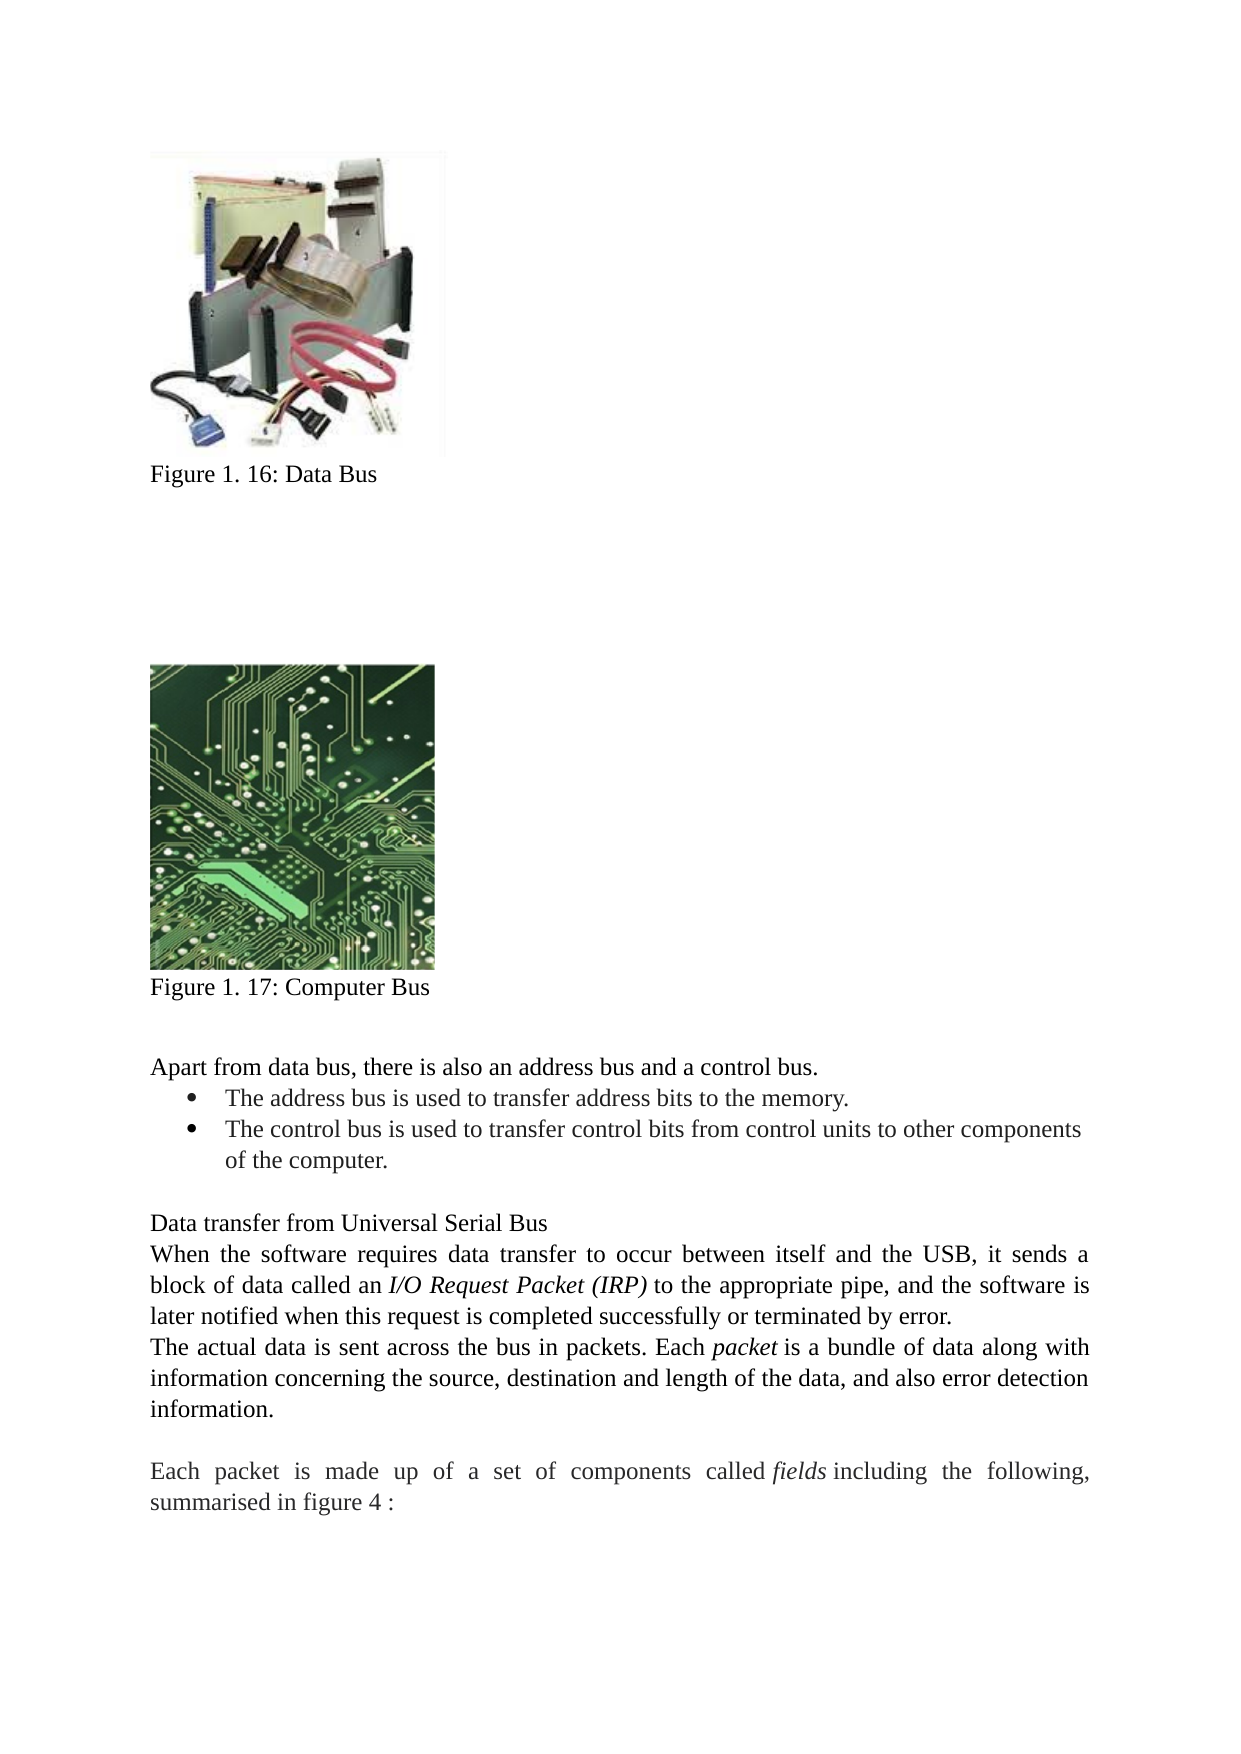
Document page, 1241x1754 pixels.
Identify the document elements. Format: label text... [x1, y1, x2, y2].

text Figure 1. 16: Data Bus [150, 459, 1090, 487]
text Apart from data bus, there is also an address bus and a control bus. [150, 1052, 1090, 1081]
text Each packet is made up of a set of components called fields including the following, summarised in figure 4 : [150, 1456, 1090, 1516]
list The address bus is used to transfer address bits to the memory. [187, 1083, 1090, 1112]
text When the software requires data transfer to occur between itself and the USB, it sends a block of data called an I/O Request Packet (IRP) to the appropriate pipe, and the software is later notified when this request is completed successfully or terminated by error. [150, 1239, 1090, 1329]
picture [150, 150, 449, 457]
text Figure 1. 17: Computer Bus [150, 972, 1090, 1001]
text The actual data is sent across the bus in packets. Each packet is a bundle of data along with information concerning the source, destination and length of the data, and also error detection information. [150, 1332, 1090, 1423]
list The control bus is used to transfer control bits from control units to other components of the computer. [187, 1114, 1090, 1174]
text Data transfer from Universal Serial Bus [150, 1208, 1090, 1236]
picture [150, 663, 435, 970]
